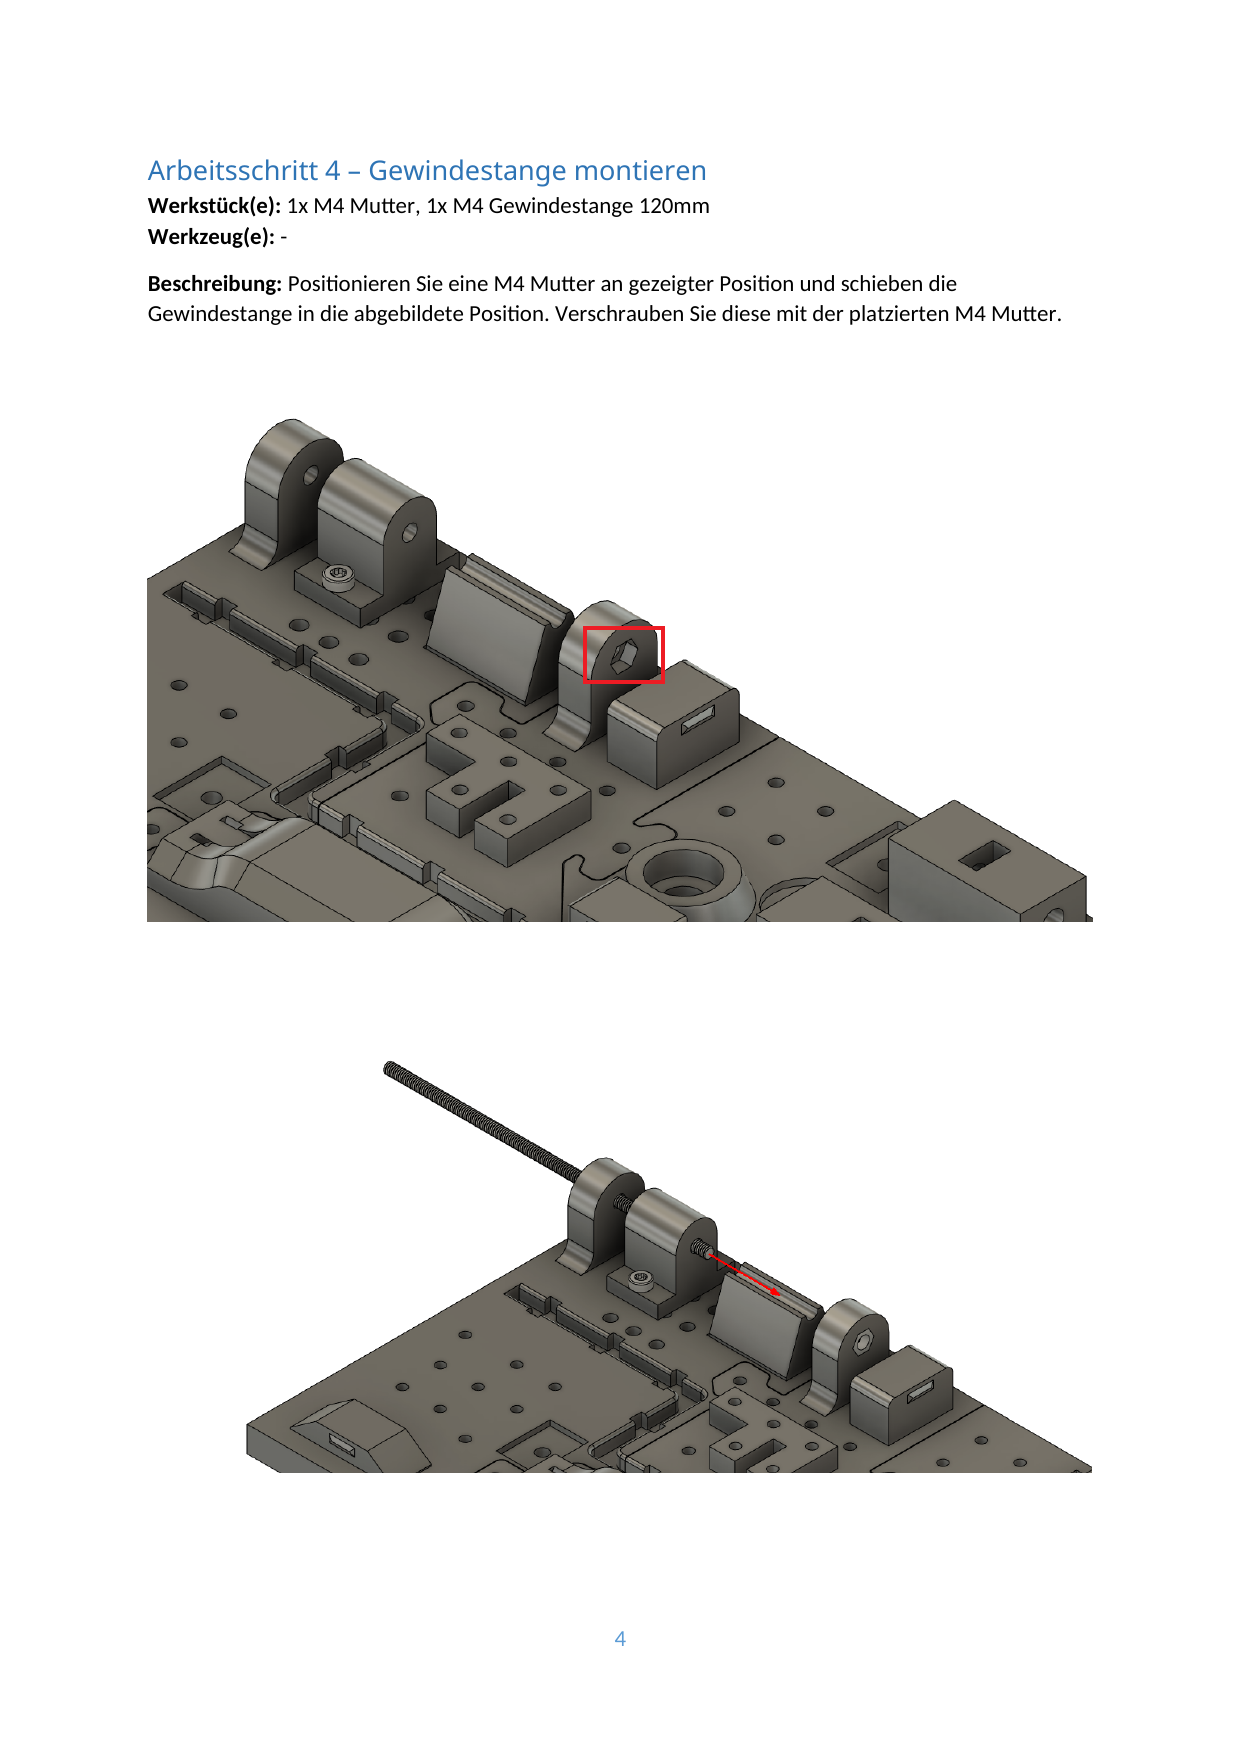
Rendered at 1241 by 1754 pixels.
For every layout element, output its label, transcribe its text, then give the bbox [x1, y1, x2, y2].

text Werkstück(e): 1x M4 Mutter, 1x M4 Gewindestange 120mm Werkzeug(e): - [148, 192, 1093, 250]
picture [147, 389, 1093, 922]
text Beschreibung: Positionieren Sie eine M4 Mutter an gezeigter Position und schieben die Gewindestange in die abgebildete Position. Verschrauben Sie diese mit der platzierten M4 Mutter. [148, 269, 1093, 327]
picture [147, 940, 1092, 1473]
subtitle Arbeitsschritt 4 – Gewindestange montieren [148, 152, 1093, 189]
